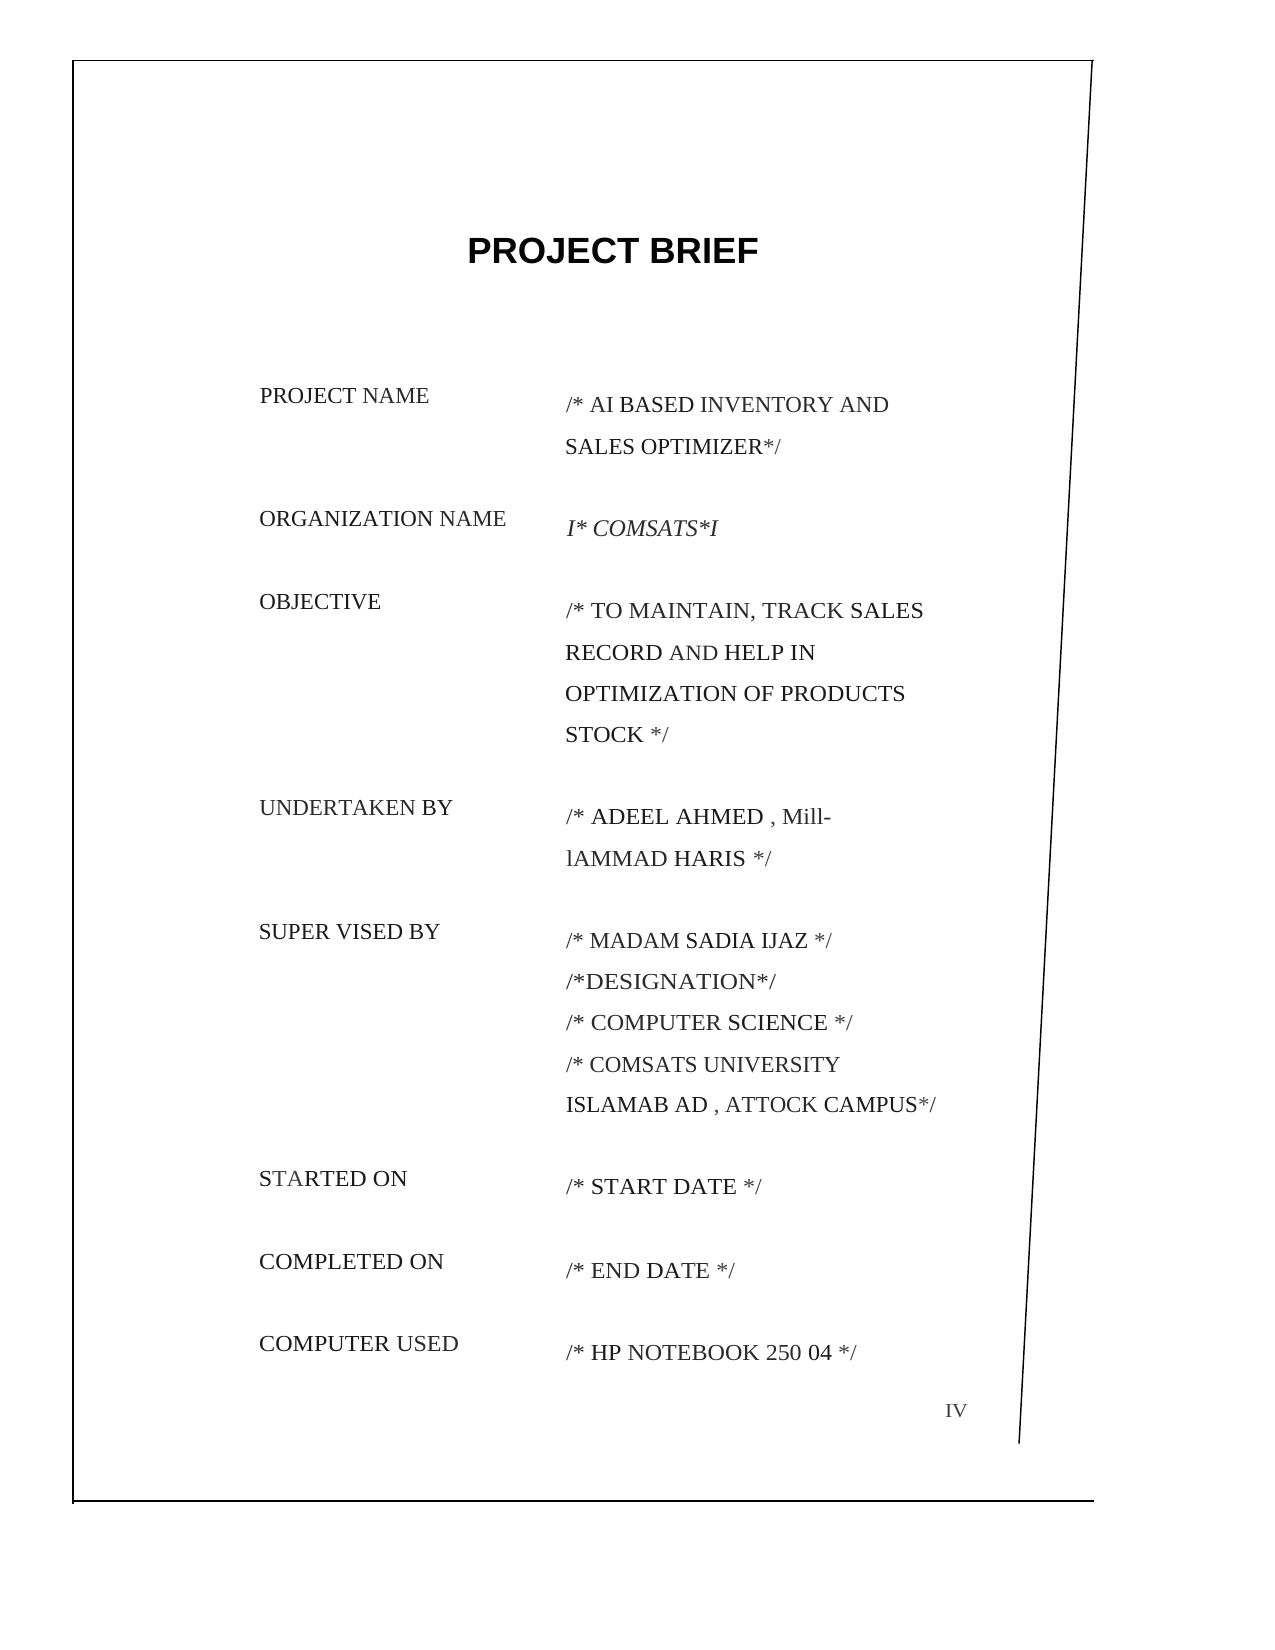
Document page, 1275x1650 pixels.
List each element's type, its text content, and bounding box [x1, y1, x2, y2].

text /* ADEEL AHMED , Mill-lAMMAD HARIS */ [566, 803, 923, 872]
text /*DESIGNATION*/ [566, 968, 1196, 994]
text /* MADAM SADIA IJAZ */ [566, 927, 1196, 953]
text /* START DATE */ [566, 1173, 1196, 1199]
text /* END DATE */ [566, 1257, 1196, 1283]
text ORGANIZATION NAME [259, 506, 517, 532]
text /* HP NOTEBOOK 250 04 */ [566, 1339, 1196, 1365]
text PROJECT NAME [259, 382, 517, 408]
text UNDERTAKEN BY [259, 794, 517, 820]
text COMPUTER USED [259, 1330, 517, 1356]
subtitle PROJECT BRIEF [60, 229, 1166, 271]
text /* COMSATS UNIVERSITY ISLAMAB AD , ATTOCK CAMPUS*/ [566, 1051, 942, 1117]
text IV [60, 1399, 968, 1422]
text /* TO MAINTAIN, TRACK SALES RECORD AND HELP IN OPTIMIZATION OF PRODUCTS STOCK */ [565, 598, 926, 747]
text I* COMSATS*I [567, 514, 1196, 542]
text /* COMPUTER SCIENCE */ [566, 1009, 1196, 1036]
text SUPER VISED BY [258, 918, 517, 944]
text STARTED ON [258, 1165, 517, 1191]
text OBJECTIVE [259, 588, 517, 614]
text COMPLETED ON [259, 1248, 517, 1274]
text /* AI BASED INVENTORY AND SALES OPTIMIZER*/ [565, 391, 926, 459]
